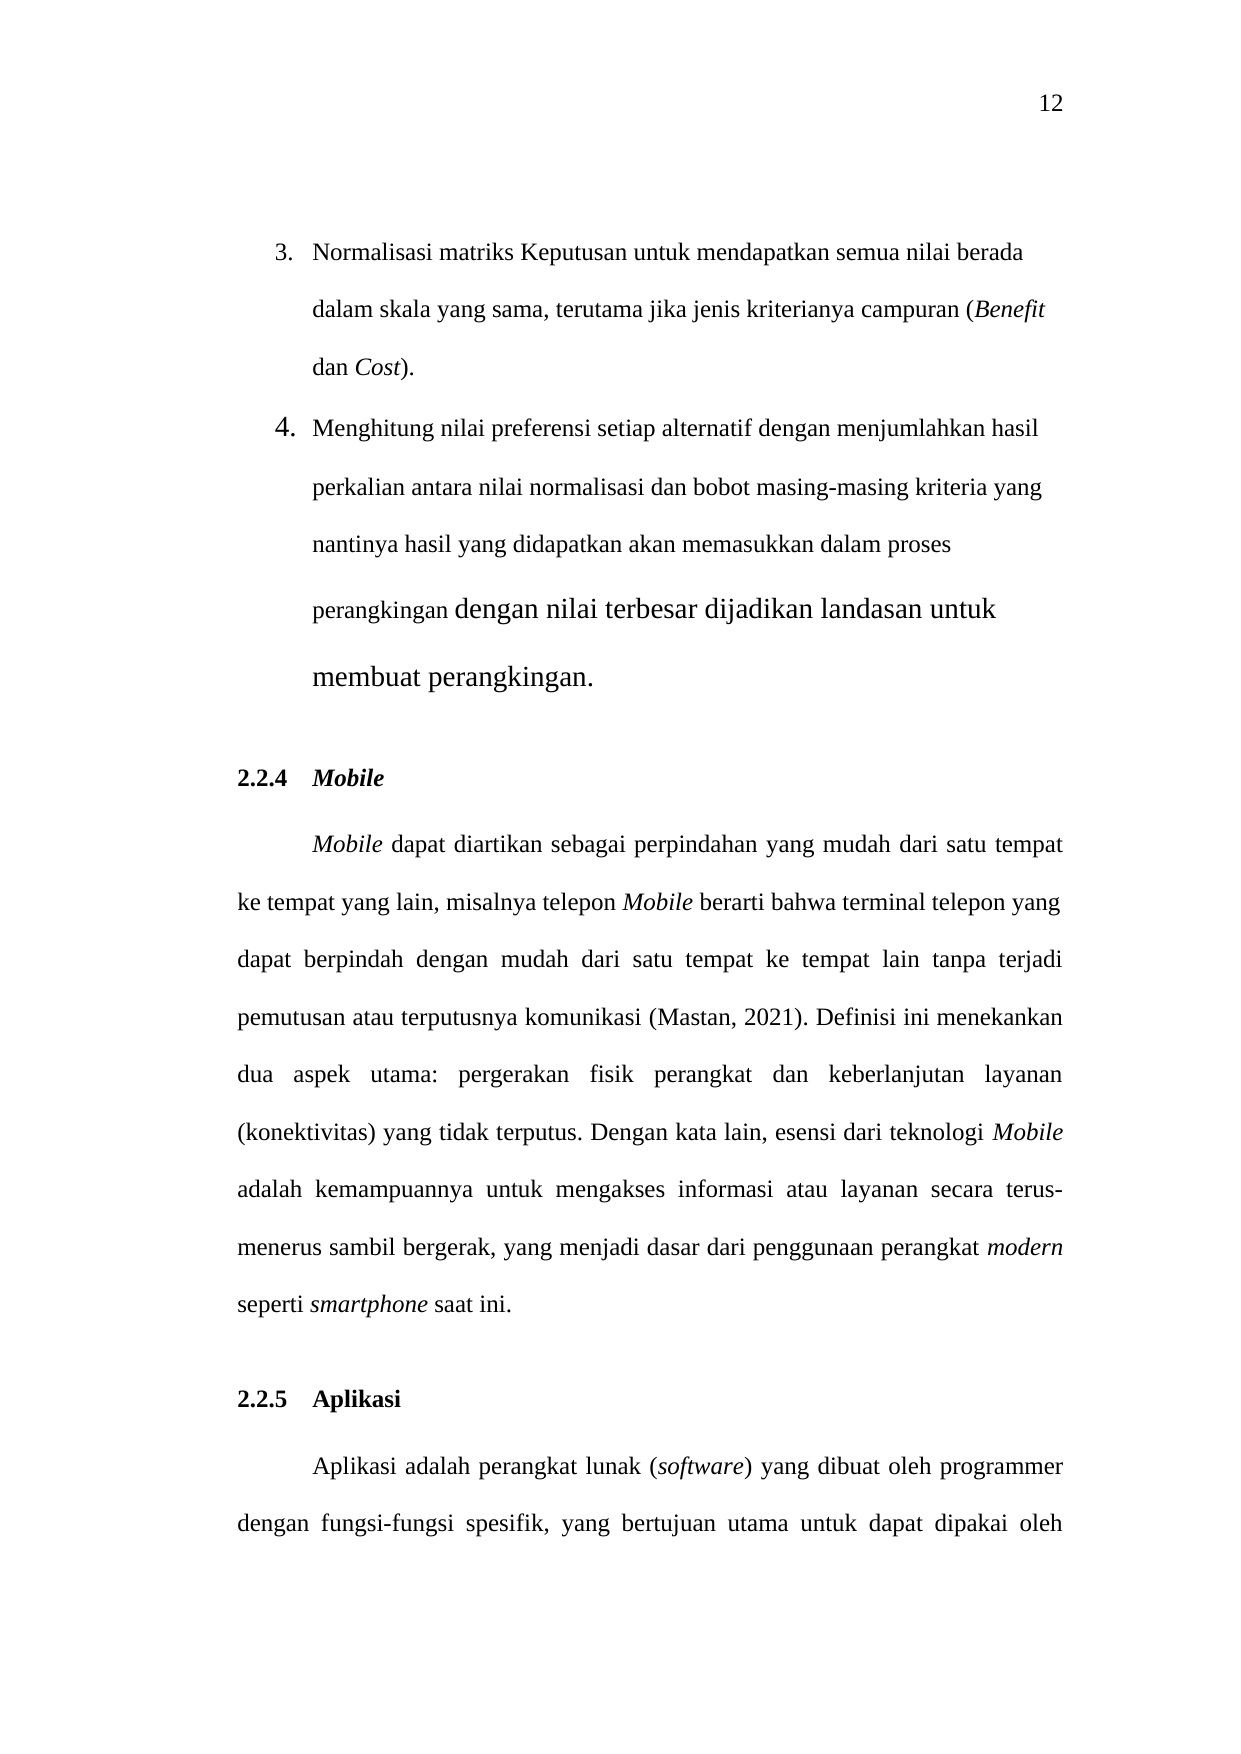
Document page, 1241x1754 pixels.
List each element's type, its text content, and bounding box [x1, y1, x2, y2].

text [237, 1451, 1063, 1537]
text Mobile dapat diartikan sebagai perpindahan yang mudah dari satu tempat ke tempat yang lain, misalnya telepon Mobile berarti bahwa terminal telepon yang [237, 829, 1063, 916]
subtitle 2.2.5 Aplikasi [237, 1384, 1063, 1413]
list Normalisasi matriks Keputusan untuk mendapatkan semua nilai berada dalam skala yang sama, terutama jika jenis kriterianya campuran (Benefit dan Cost). [274, 237, 1063, 381]
text dapat berpindah dengan mudah dari satu tempat ke tempat lain tanpa terjadi pemutusan atau terputusnya komunikasi . Definisi ini menekankan dua aspek utama: pergerakan fisik perangkat dan keberlanjutan layanan (konektivitas) yang tidak terputus. Dengan kata lain, esensi dari teknologi Mobile adalah kemampuannya untuk mengakses informasi atau layanan secara terus-menerus sambil bergerak, yang menjadi dasar dari penggunaan perangkat modern seperti smartphone saat ini. [237, 944, 1063, 1318]
subtitle 2.2.4 Mobile [237, 763, 1063, 792]
list Menghitung nilai preferensi setiap alternatif dengan menjumlahkan hasil perkalian antara nilai normalisasi dan bobot masing-masing kriteria yang nantinya hasil yang didapatkan akan memasukkan dalam proses perangkingan dengan nilai terbesar dijadikan landasan untuk membuat perangkingan. [274, 409, 1063, 692]
